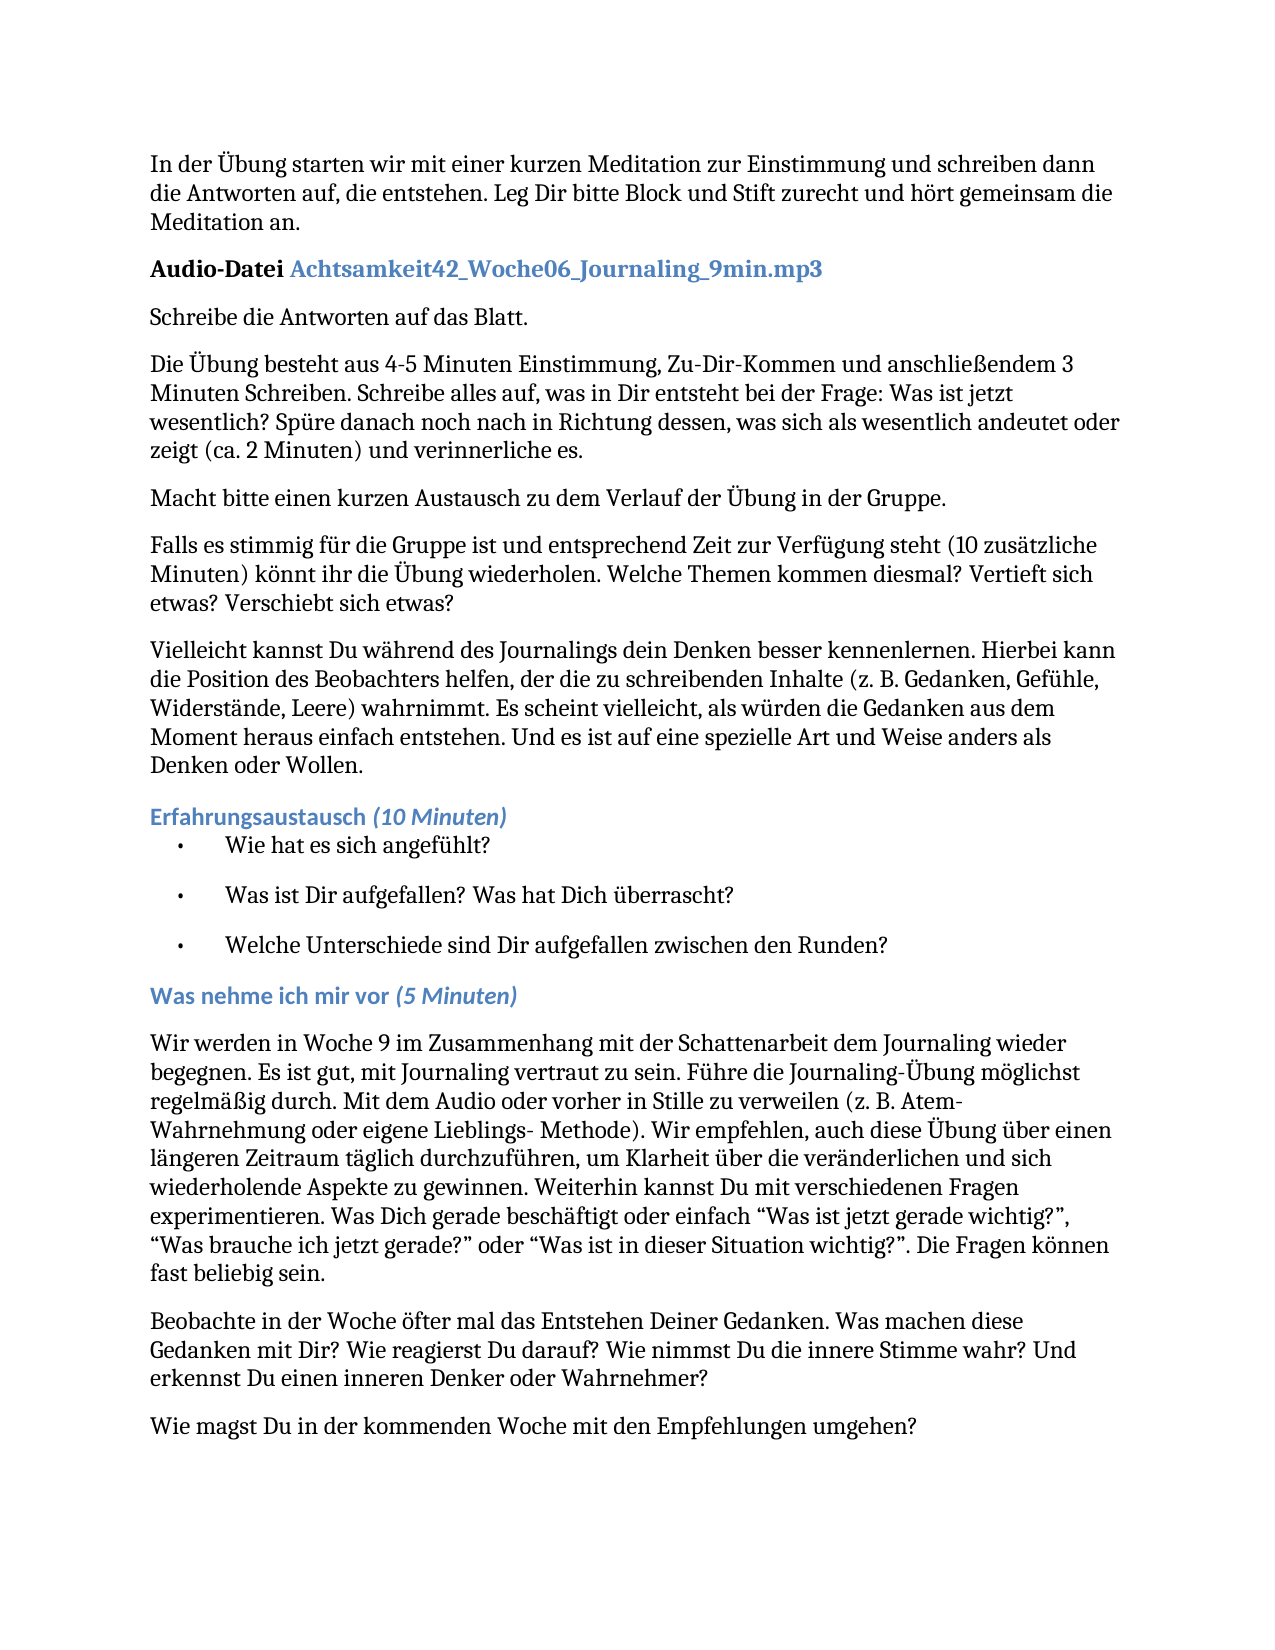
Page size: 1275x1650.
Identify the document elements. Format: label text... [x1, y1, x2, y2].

text Die Übung besteht aus 4-5 Minuten Einstimmung, Zu-Dir-Kommen und anschließendem 3 Minuten Schreiben. Schreibe alles auf, was in Dir entsteht bei der Frage: Was ist jetzt wesentlich? Spüre danach noch nach in Richtung dessen, was sich als wesentlich andeutet oder zeigt (ca. 2 Minuten) und verinnerliche es. [150, 350, 1125, 465]
list Welche Unterschiede sind Dir aufgefallen zwischen den Runden? [175, 931, 1125, 959]
text Wir werden in Woche 9 im Zusammenhang mit der Schattenarbeit dem Journaling wieder begegnen. Es ist gut, mit Journaling vertraut zu sein. Führe die Journaling-Übung möglichst regelmäßig durch. Mit dem Audio oder vorher in Stille zu verweilen (z. B. Atem- Wahrnehmung oder eigene Lieblings- Methode). Wir empfehlen, auch diese Übung über einen längeren Zeitraum täglich durchzuführen, um Klarheit über die veränderlichen und sich wiederholende Aspekte zu gewinnen. Weiterhin kannst Du mit verschiedenen Fragen experimentieren. Was Dich gerade beschäftigt oder einfach “Was ist jetzt gerade wichtig?”, “Was brauche ich jetzt gerade?” oder “Was ist in dieser Situation wichtig?”. Die Fragen können fast beliebig sein. [150, 1029, 1125, 1288]
list Wie hat es sich angefühlt? [175, 831, 1125, 860]
text Macht bitte einen kurzen Austausch zu dem Verlauf der Übung in der Gruppe. [150, 484, 1125, 512]
text Audio-Datei Achtsamkeit42_Woche06_Journaling_9min.mp3 [150, 255, 1125, 284]
list Was ist Dir aufgefallen? Was hat Dich überrascht? [175, 881, 1125, 910]
subtitle Erfahrungsaustausch (10 Minuten) [150, 801, 1125, 831]
text Schreibe die Antworten auf das Blatt. [150, 302, 1125, 331]
subtitle Was nehme ich mir vor (5 Minuten) [150, 980, 1125, 1011]
text In der Übung starten wir mit einer kurzen Meditation zur Einstimmung und schreiben dann die Antworten auf, die entstehen. Leg Dir bitte Block und Stift zurecht und hört gemeinsam die Meditation an. [150, 150, 1125, 236]
text Falls es stimmig für die Gruppe ist und entsprechend Zeit zur Verfügung steht (10 zusätzliche Minuten) könnt ihr die Übung wiederholen. Welche Themen kommen diesmal? Vertieft sich etwas? Verschiebt sich etwas? [150, 531, 1125, 617]
text Wie magst Du in der kommenden Woche mit den Empfehlungen umgehen? [150, 1412, 1125, 1441]
text Vielleicht kannst Du während des Journalings dein Denken besser kennenlernen. Hierbei kann die Position des Beobachters helfen, der die zu schreibenden Inhalte (z. B. Gedanken, Gefühle, Widerstände, Leere) wahrnimmt. Es scheint vielleicht, als würden die Gedanken aus dem Moment heraus einfach entstehen. Und es ist auf eine spezielle Art und Weise anders als Denken oder Wollen. [150, 636, 1125, 780]
text Beobachte in der Woche öfter mal das Entstehen Deiner Gedanken. Was machen diese Gedanken mit Dir? Wie reagierst Du darauf? Wie nimmst Du die innere Stimme wahr? Und erkennst Du einen inneren Denker oder Wahrnehmer? [150, 1307, 1125, 1393]
